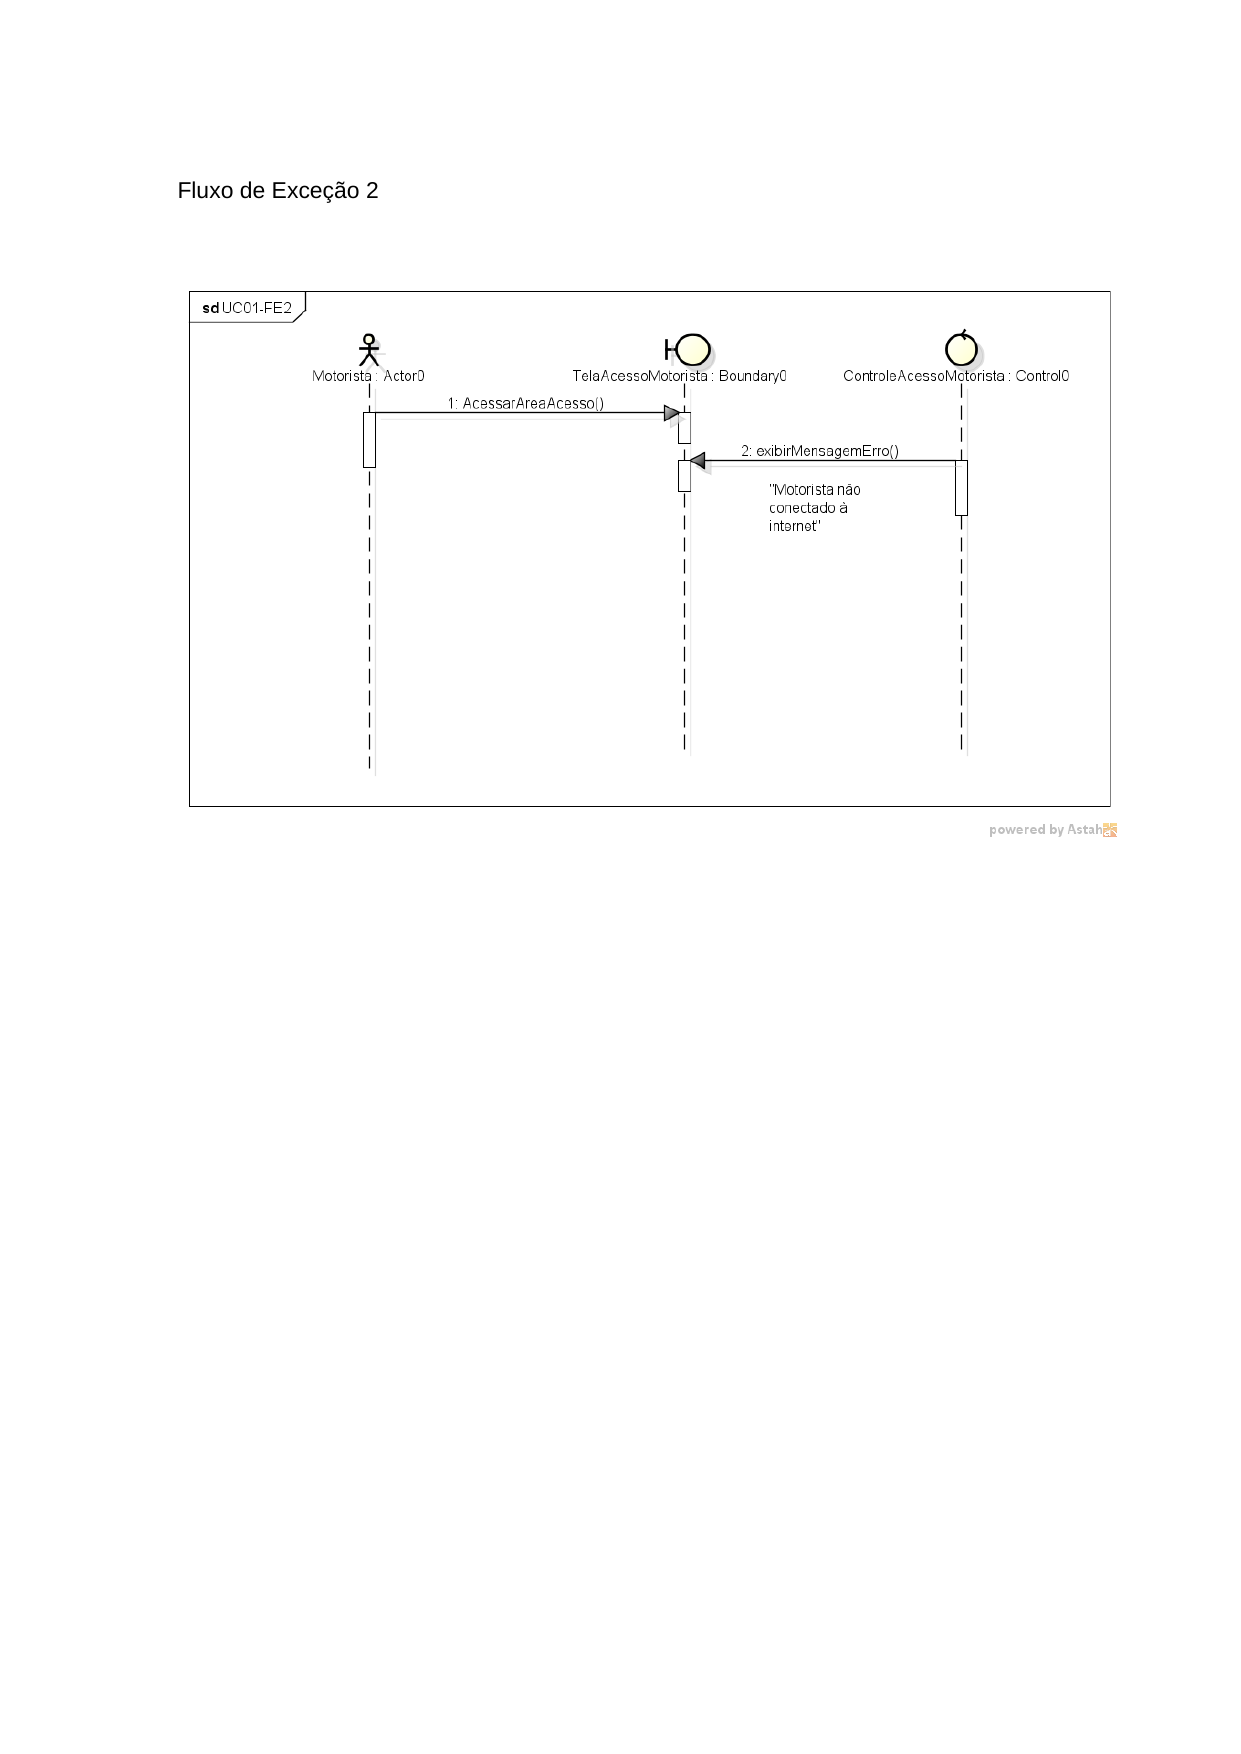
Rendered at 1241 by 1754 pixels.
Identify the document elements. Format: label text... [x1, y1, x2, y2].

picture [177, 279, 1121, 841]
text Fluxo de Exceção 2 [177, 177, 1122, 203]
